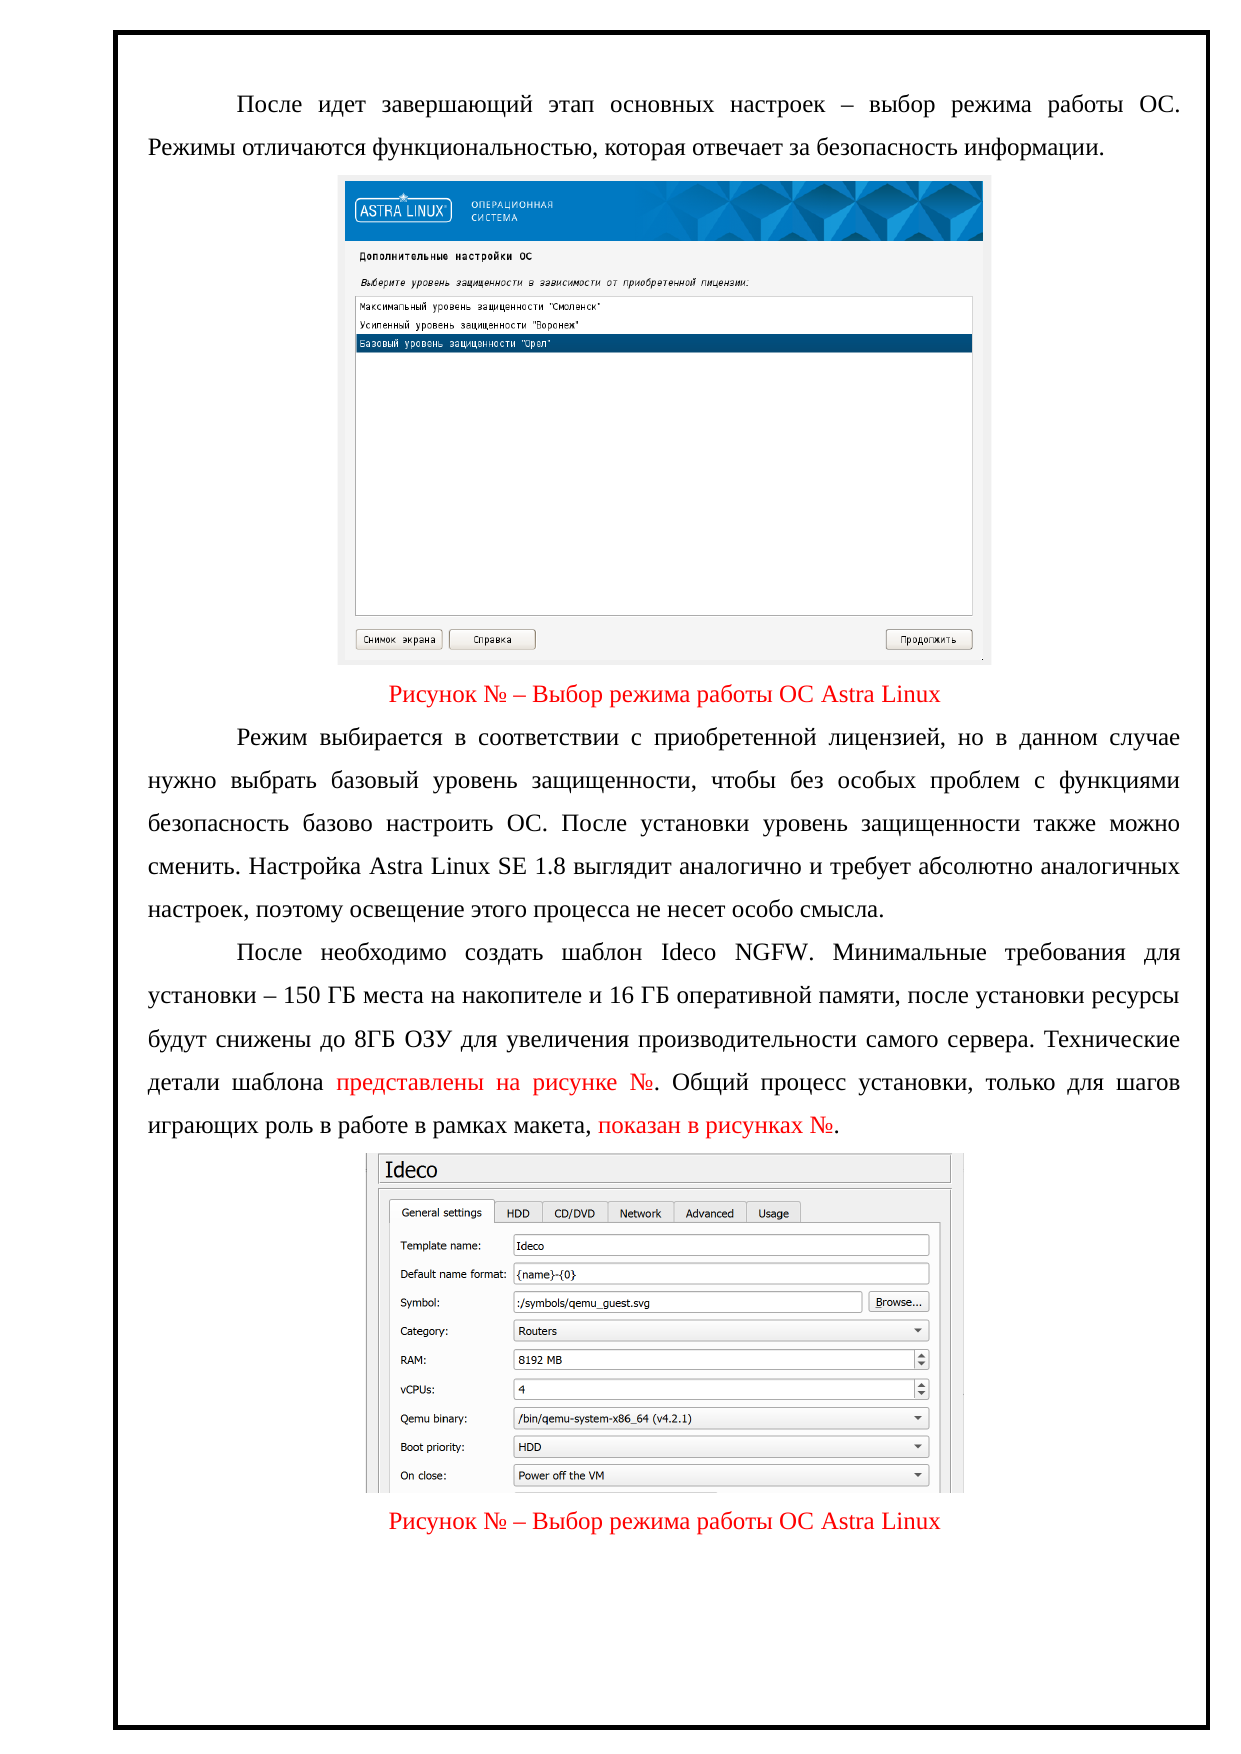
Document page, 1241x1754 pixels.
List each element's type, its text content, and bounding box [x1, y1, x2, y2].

text Режим выбирается в соответствии с приобретенной лицензией, но в данном случае нужно выбрать базовый уровень защищенности, чтобы без особых проблем с функциями безопасность базово настроить ОС. После установки уровень защищенности также можно сменить. Настройка Astra Linux SE 1.8 выглядит аналогично и требует абсолютно аналогичных настроек, поэтому освещение этого процесса не несет особо смысла. [148, 722, 1181, 923]
text Рисунок № – Выбор режима работы ОС Astra Linux [148, 679, 1181, 707]
text После необходимо создать шаблон Ideco NGFW. Минимальные требования для установки – 150 ГБ места на накопителе и 16 ГБ оперативной памяти, после установки ресурсы будут снижены до 8ГБ ОЗУ для увеличения производительности самого сервера. Технические детали шаблона представлены на рисунке №. Общий процесс установки, только для шагов играющих роль в работе в рамках макета, показан в рисунках №. [148, 937, 1181, 1139]
text Рисунок № – Выбор режима работы ОС Astra Linux [148, 1506, 1181, 1535]
text После идет завершающий этап основных настроек – выбор режима работы ОС. Режимы отличаются функциональностью, которая отвечает за безопасность информации. [148, 89, 1181, 161]
picture [337, 175, 992, 665]
picture [365, 1153, 964, 1493]
